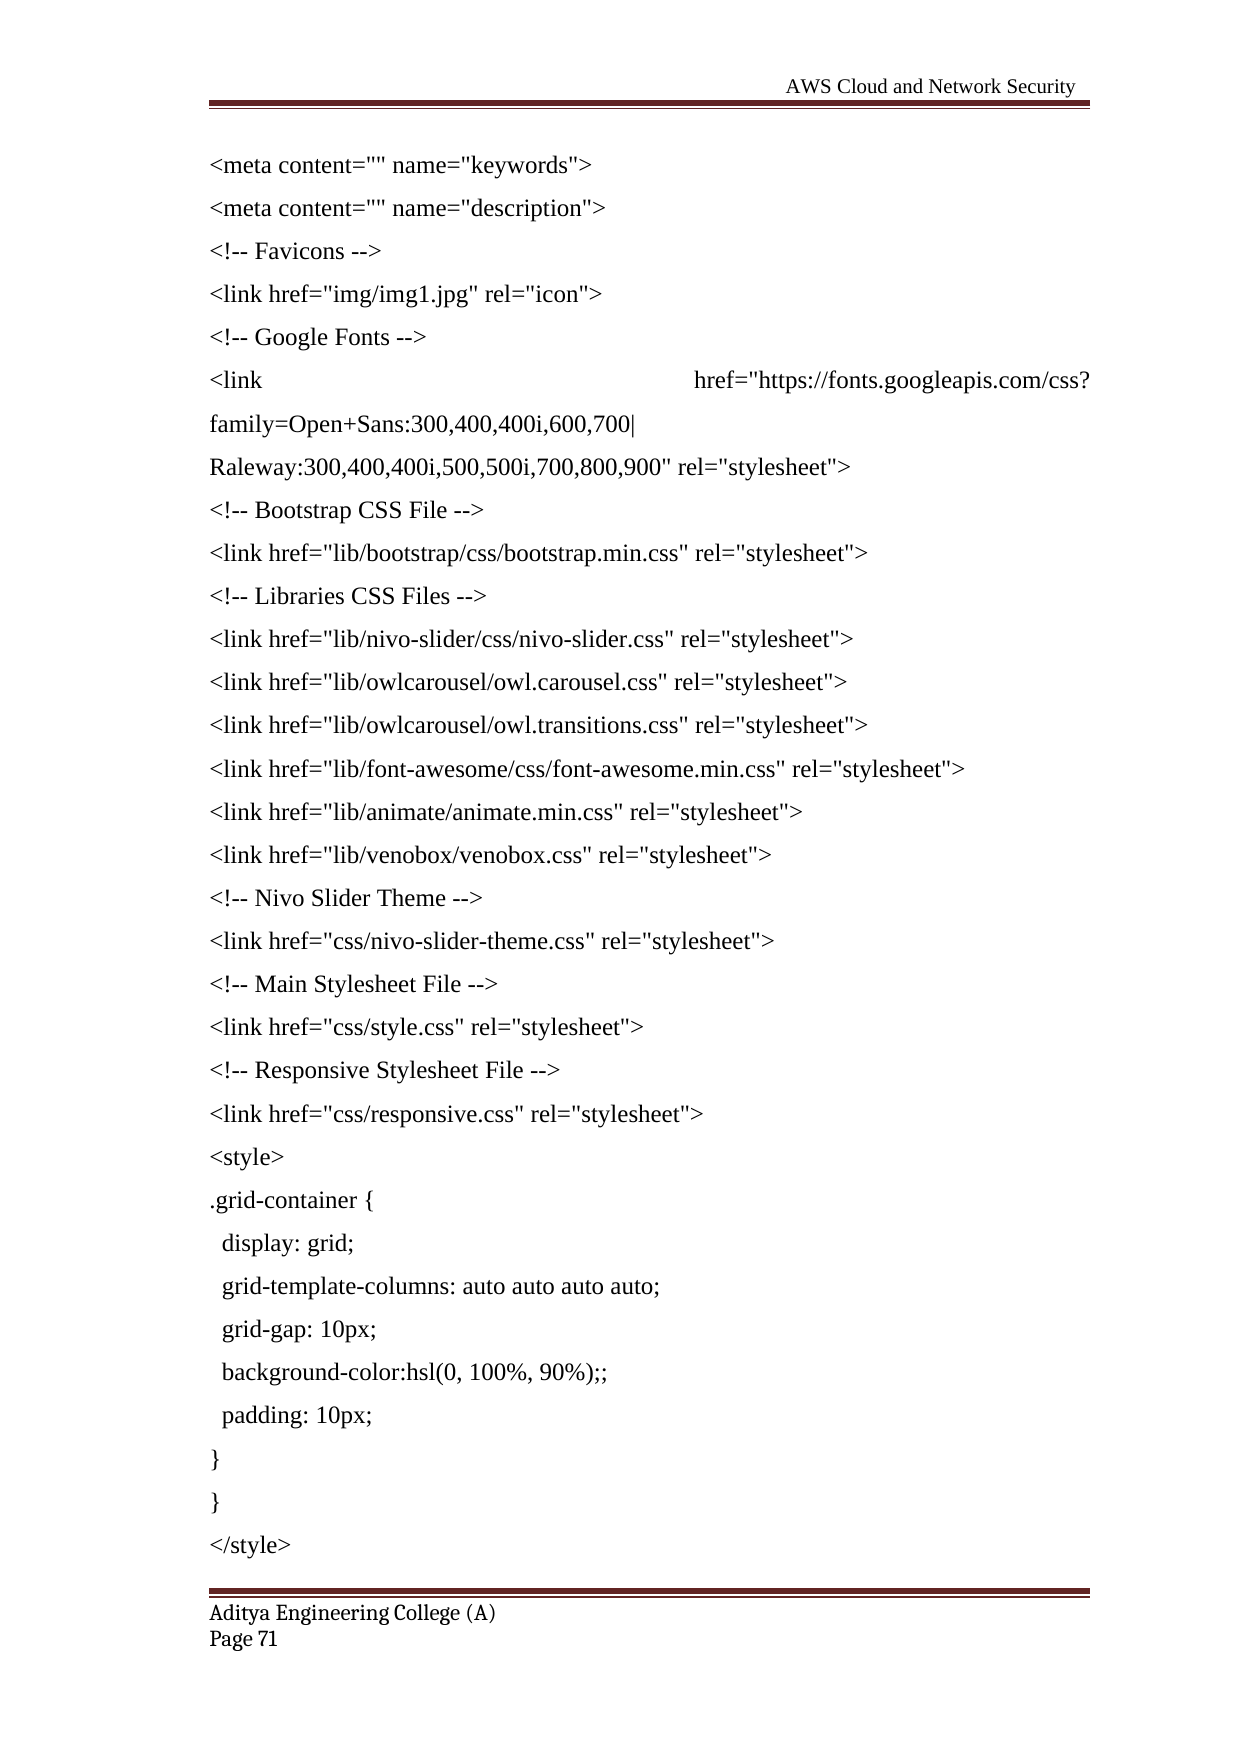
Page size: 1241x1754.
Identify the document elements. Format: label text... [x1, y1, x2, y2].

text <link href="lib/venobox/venobox.css" rel="stylesheet"> [209, 840, 1090, 869]
text <link href="https://fonts.googleapis.com/css?family=Open+Sans:300,400,400i,600,700|Raleway:300,400,400i,500,500i,700,800,900" rel="stylesheet"> [209, 366, 1090, 481]
text <link href="lib/nivo-slider/css/nivo-slider.css" rel="stylesheet"> [209, 624, 1090, 653]
text <link href="img/img1.jpg" rel="icon"> [209, 279, 1090, 308]
text <meta content="" name="description"> [209, 193, 1090, 222]
text <link href="lib/animate/animate.min.css" rel="stylesheet"> [209, 797, 1090, 826]
text grid-gap: 10px; [209, 1314, 1090, 1343]
text <link href="css/nivo-slider-theme.css" rel="stylesheet"> [209, 926, 1090, 955]
text <!-- Google Fonts --> [209, 322, 1090, 351]
text <!-- Libraries CSS Files --> [209, 581, 1090, 610]
text padding: 10px; [209, 1401, 1090, 1429]
text display: grid; [209, 1228, 1090, 1257]
text <!-- Main Stylesheet File --> [209, 969, 1090, 998]
text </style> [209, 1530, 1090, 1559]
text <!-- Bootstrap CSS File --> [209, 495, 1090, 524]
text background-color:hsl(0, 100%, 90%);; [209, 1357, 1090, 1386]
text } [209, 1487, 1090, 1516]
text <meta content="" name="keywords"> [209, 150, 1090, 179]
text <!-- Responsive Stylesheet File --> [209, 1056, 1090, 1084]
text <link href="lib/owlcarousel/owl.transitions.css" rel="stylesheet"> [209, 711, 1090, 739]
text } [209, 1444, 1090, 1472]
text <link href="css/style.css" rel="stylesheet"> [209, 1012, 1090, 1041]
text <!-- Nivo Slider Theme --> [209, 883, 1090, 912]
text <link href="lib/font-awesome/css/font-awesome.min.css" rel="stylesheet"> [209, 754, 1090, 782]
text <link href="lib/bootstrap/css/bootstrap.min.css" rel="stylesheet"> [209, 538, 1090, 567]
text <!-- Favicons --> [209, 236, 1090, 265]
text <link href="lib/owlcarousel/owl.carousel.css" rel="stylesheet"> [209, 667, 1090, 696]
text <style> [209, 1142, 1090, 1171]
text .grid-container { [209, 1185, 1090, 1214]
text <link href="css/responsive.css" rel="stylesheet"> [209, 1099, 1090, 1127]
text grid-template-columns: auto auto auto auto; [209, 1271, 1090, 1300]
